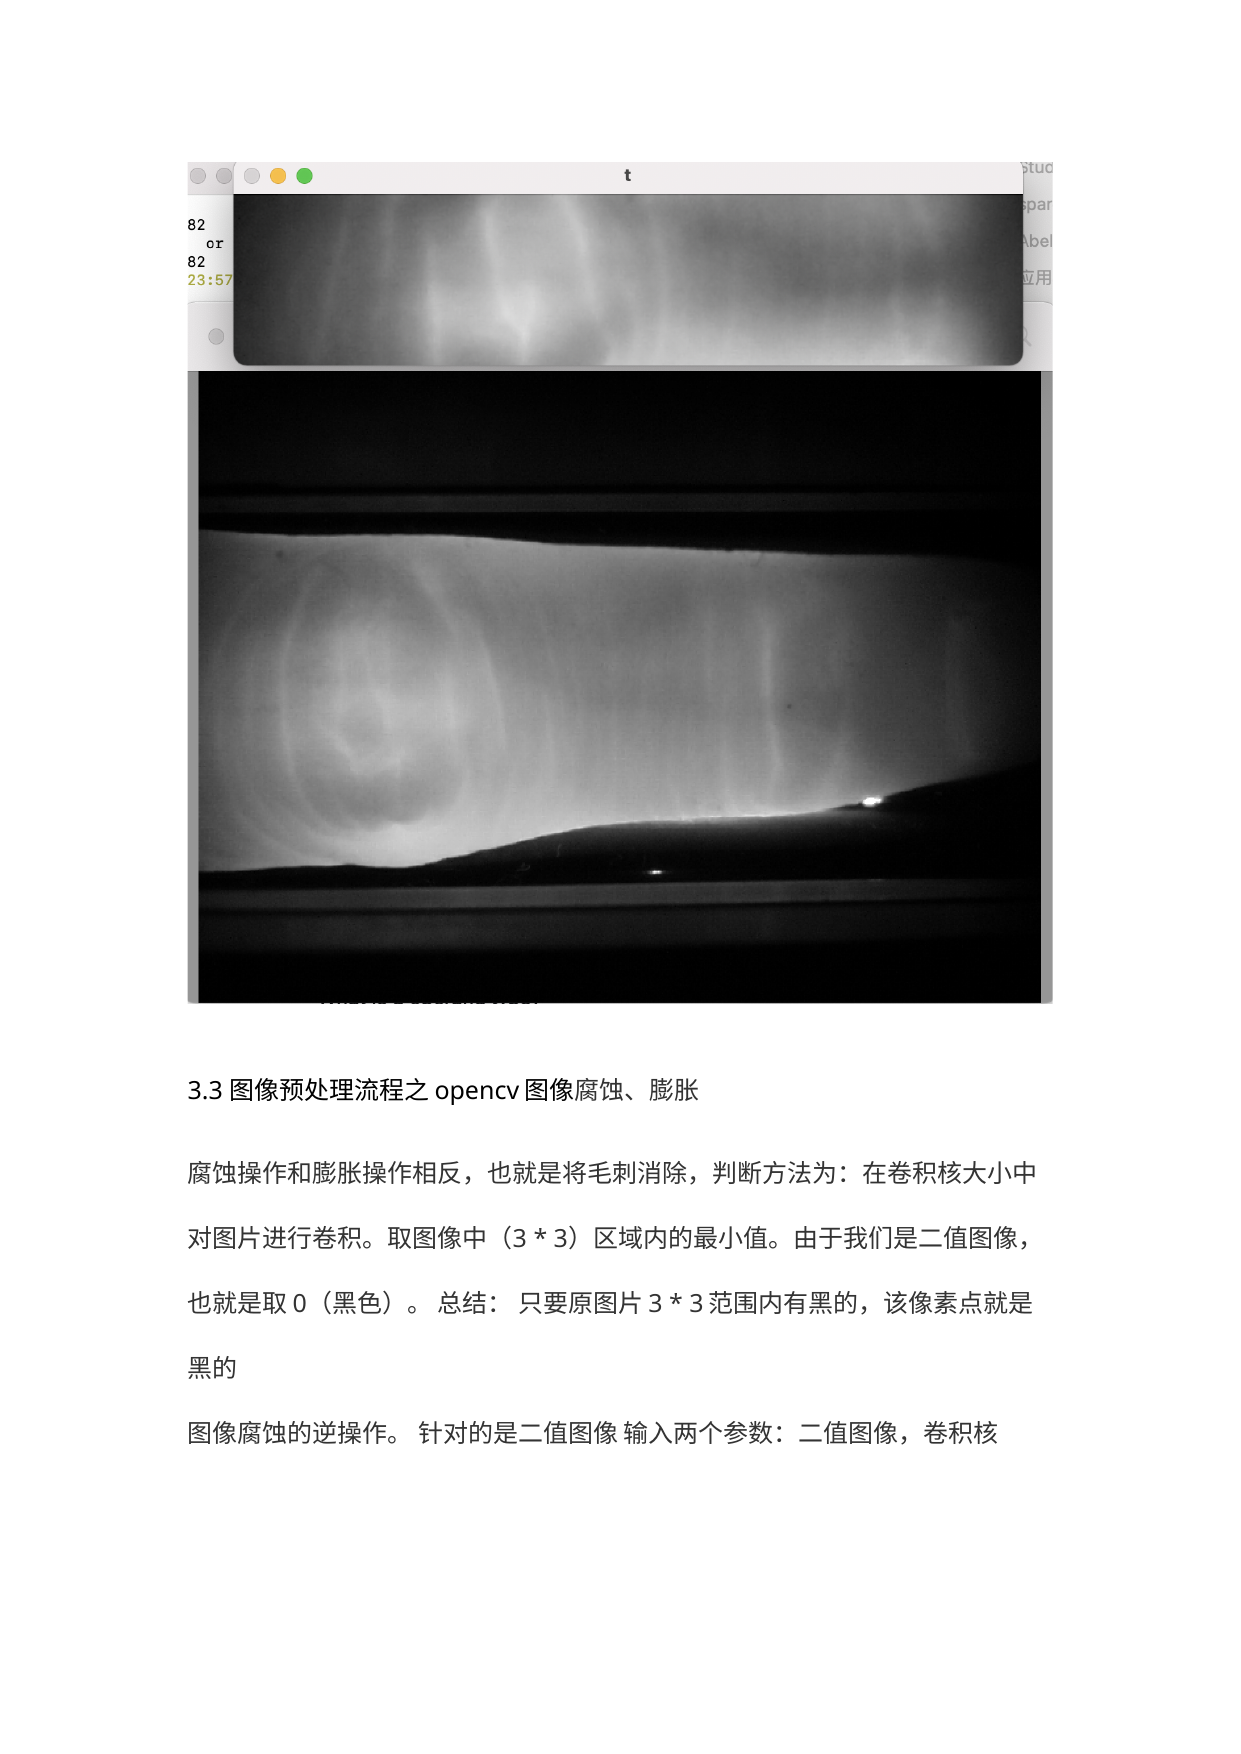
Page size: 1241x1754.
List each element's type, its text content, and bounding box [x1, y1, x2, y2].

text 图像腐蚀的逆操作。 针对的是二值图像 输入两个参数：二值图像，卷积核 [187, 1399, 1053, 1464]
text 腐蚀操作和膨胀操作相反，也就是将毛刺消除，判断方法为：在卷积核大小中对图片进行卷积。取图像中（3 * 3）区域内的最小值。由于我们是二值图像，也就是取0（黑色）。 总结： 只要原图片3 * 3范围内有黑的，该像素点就是黑的 [187, 1139, 1053, 1399]
picture [187, 162, 1053, 1004]
text 3.3 图像预处理流程之opencv图像腐蚀、膨胀 [187, 1056, 1053, 1121]
